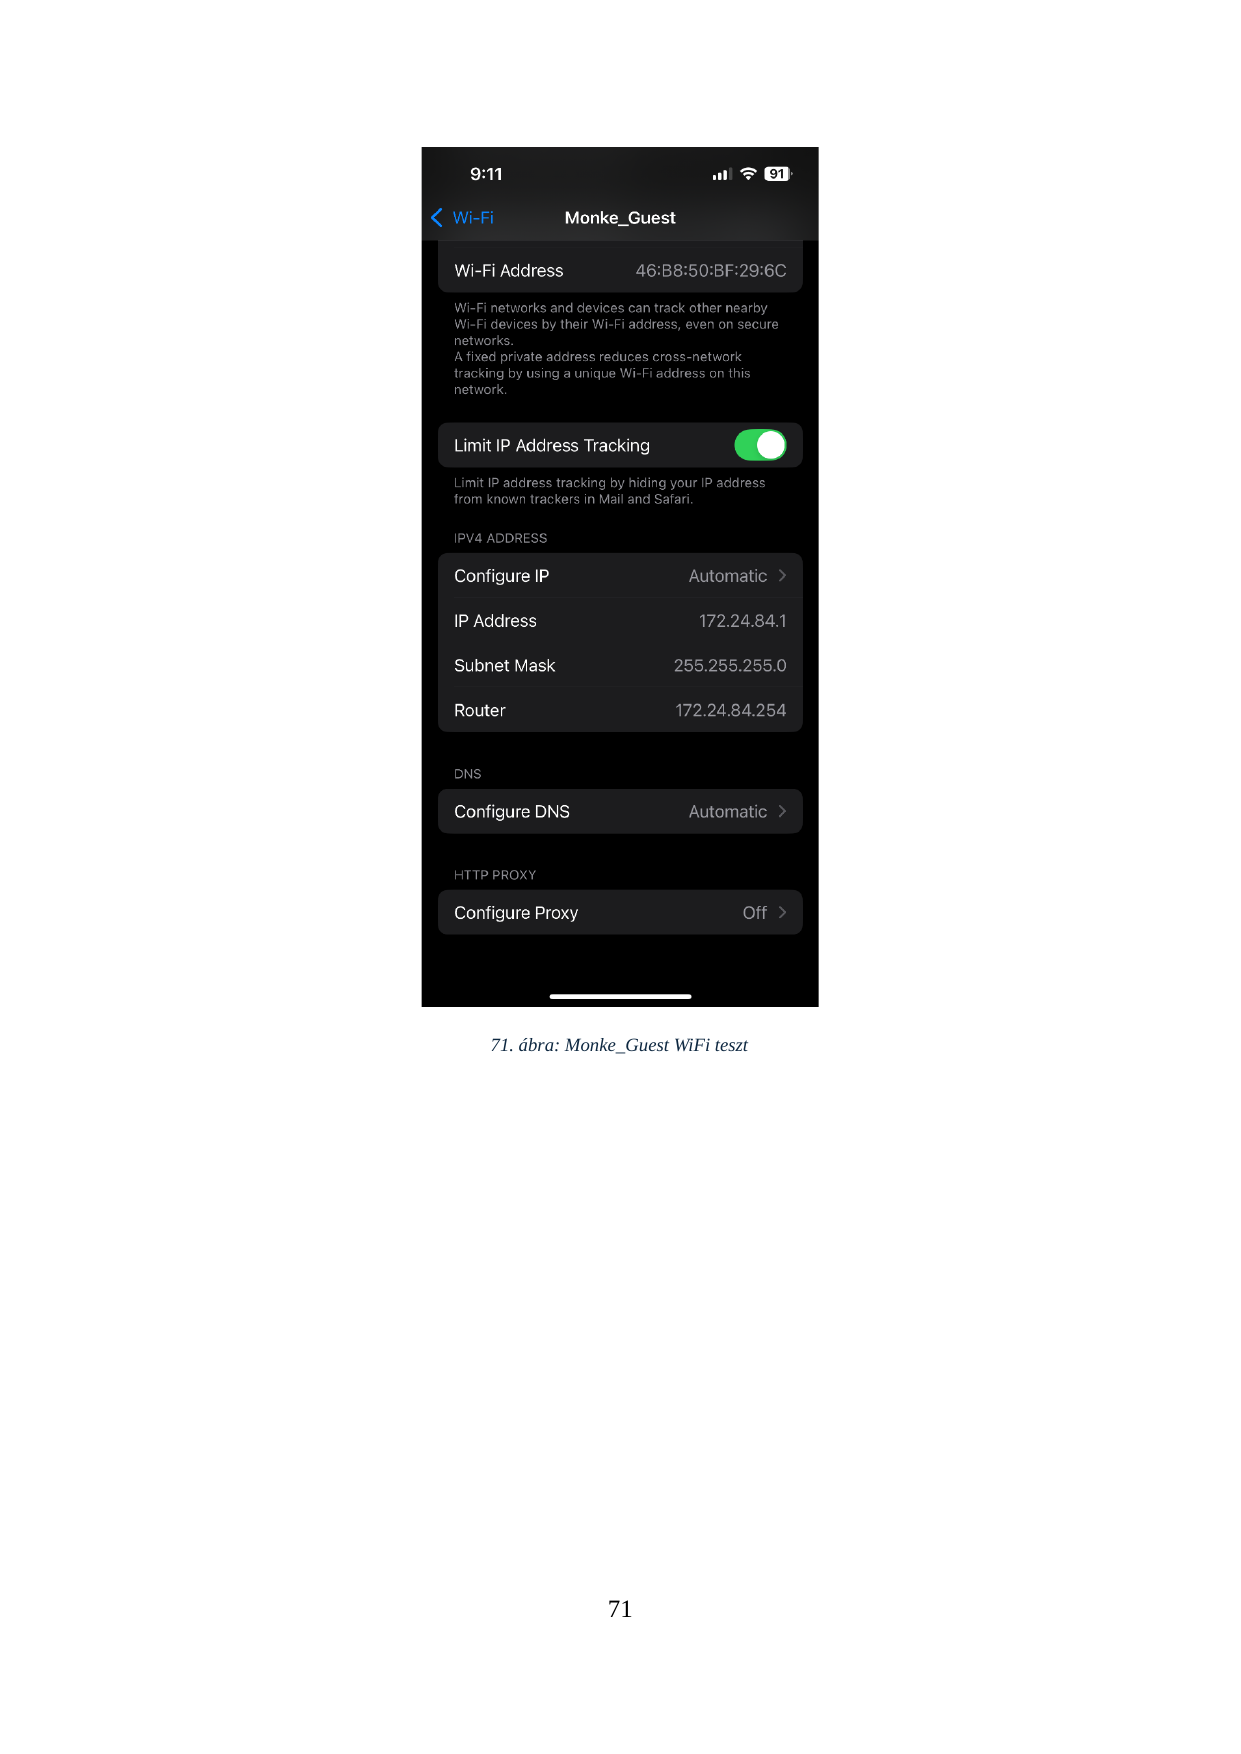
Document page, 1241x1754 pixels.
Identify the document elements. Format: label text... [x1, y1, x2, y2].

picture [421, 147, 819, 1007]
text 71. ábra: Monke_Guest WiFi teszt [148, 1034, 1092, 1056]
